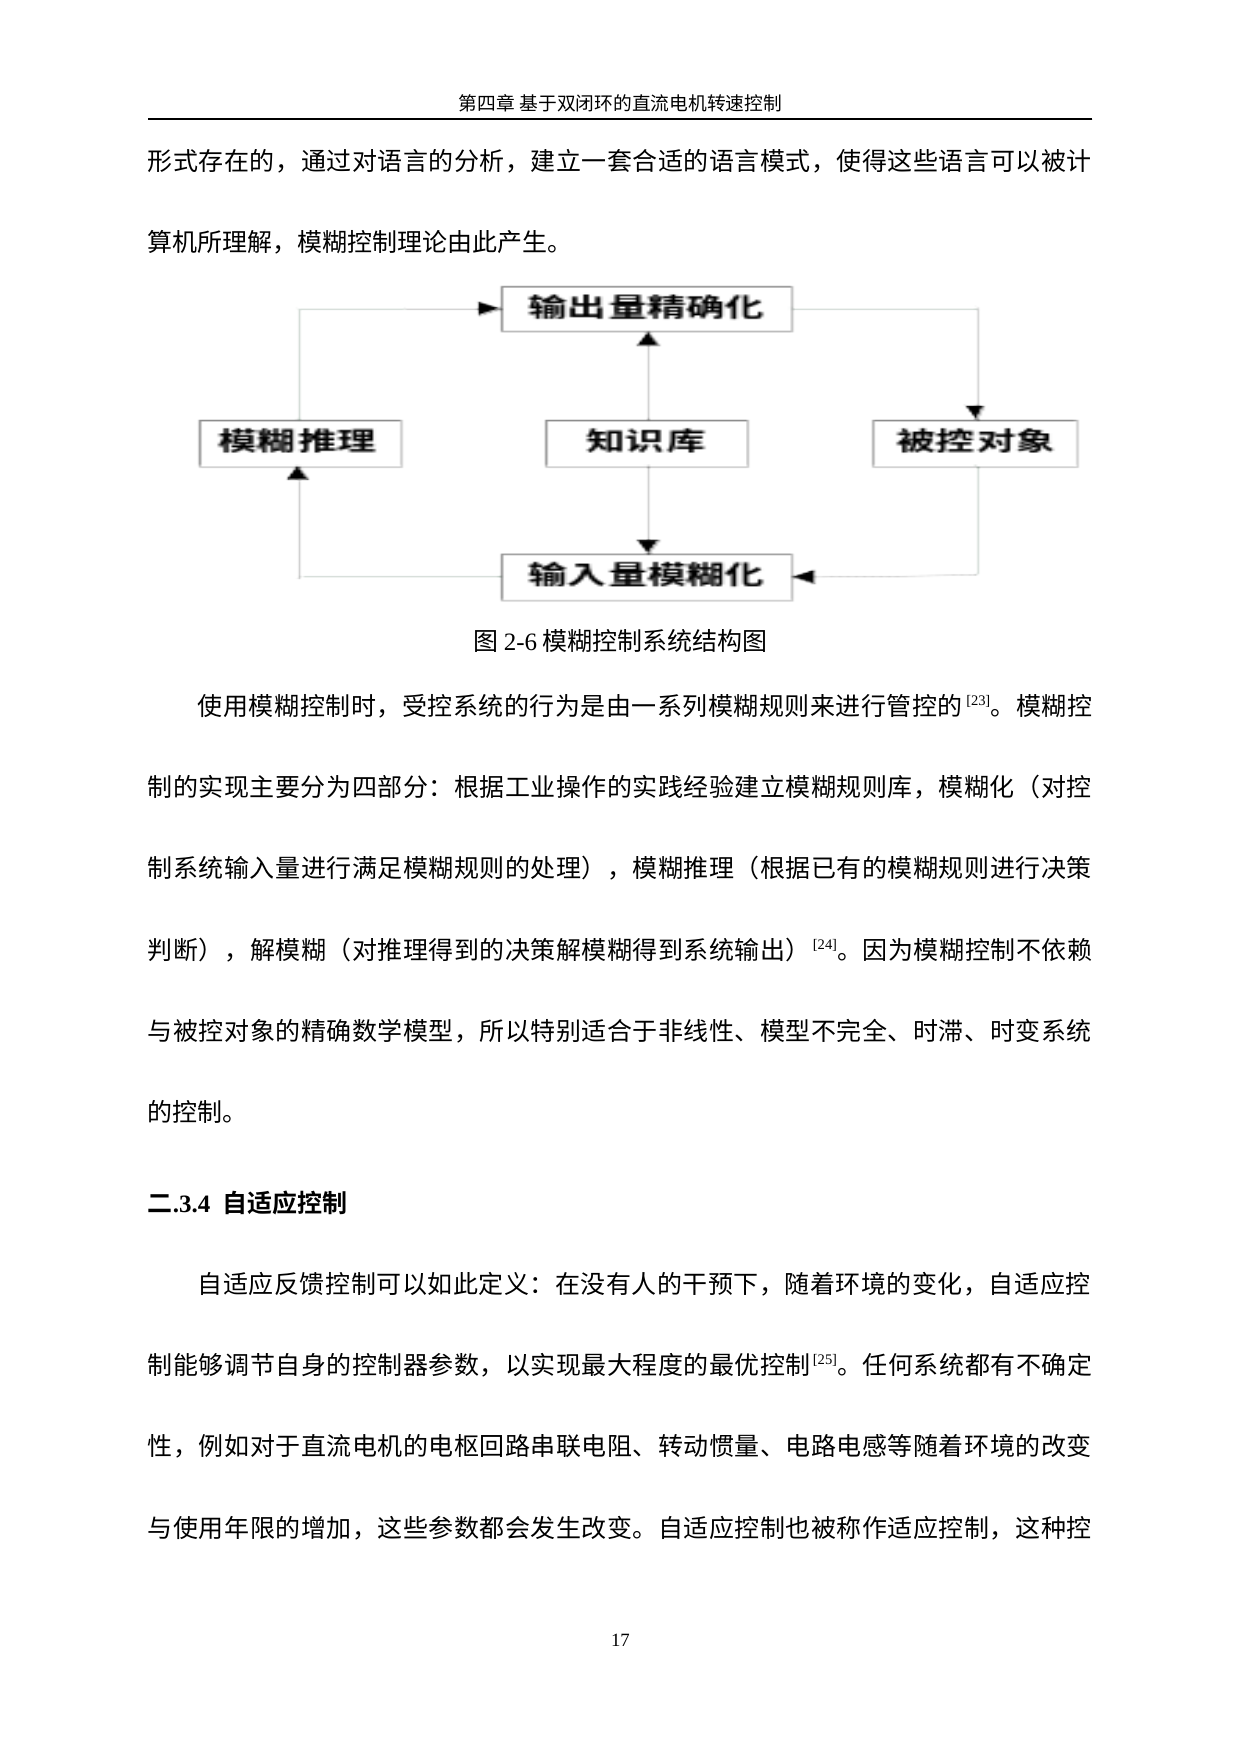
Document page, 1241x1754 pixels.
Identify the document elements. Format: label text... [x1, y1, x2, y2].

text 使用模糊控制时，受控系统的行为是由一系列模糊规则来进行管控的[23]。模糊控制的实现主要分为四部分：根据工业操作的实践经验建立模糊规则库，模糊化（对控制系统输入量进行满足模糊规则的处理），模糊推理（根据已有的模糊规则进行决策判断），解模糊（对推理得到的决策解模糊得到系统输出）[24]。因为模糊控制不依赖与被控对象的精确数学模型，所以特别适合于非线性、模型不完全、时滞、时变系统的控制。 [148, 672, 1092, 1143]
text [148, 127, 1092, 273]
subtitle 自适应控制 [148, 1169, 1092, 1234]
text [148, 1250, 1092, 1559]
text 图2-6模糊控制系统结构图 [148, 607, 1092, 672]
